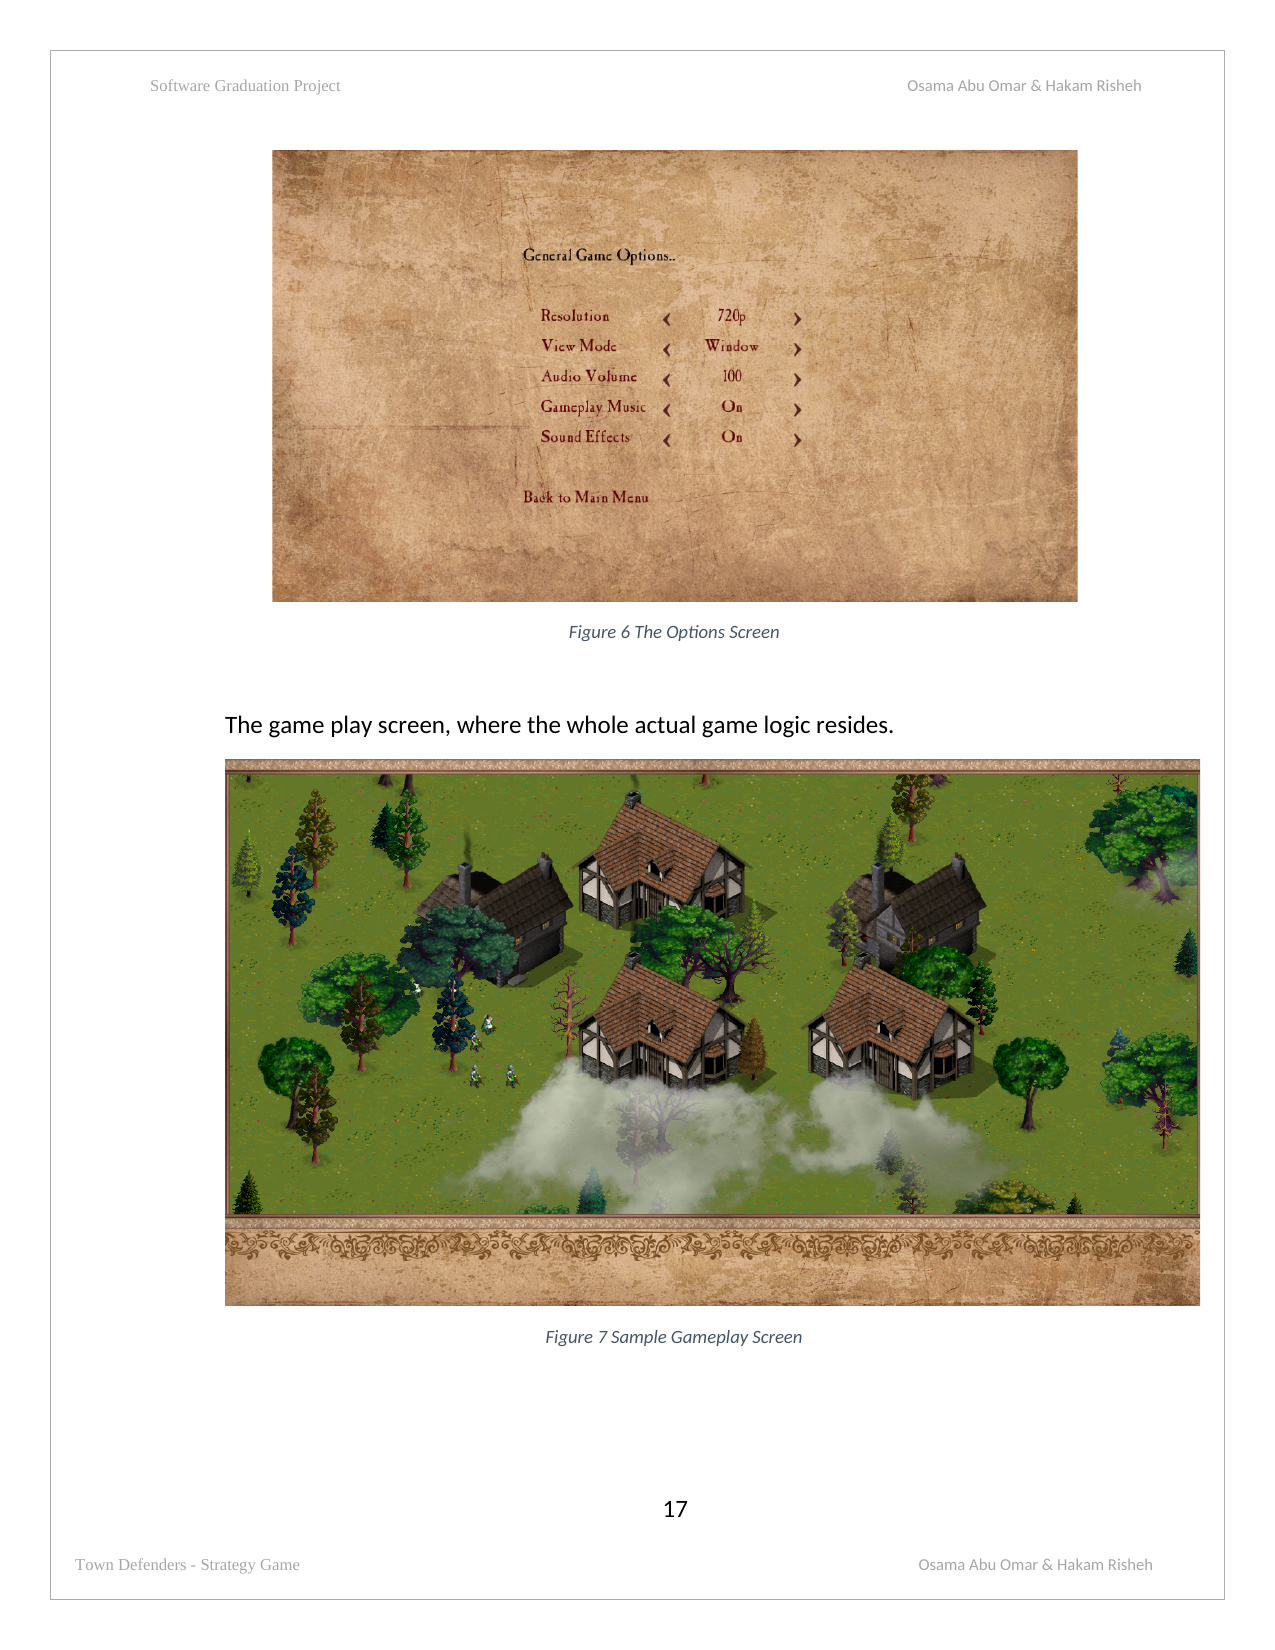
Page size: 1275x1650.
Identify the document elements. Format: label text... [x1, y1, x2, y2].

text Figure 7 Sample Gameplay Screen [150, 1325, 1125, 1348]
picture [225, 759, 1200, 1306]
text Figure 6 The Options Screen [150, 621, 1125, 643]
text The game play screen, where the whole actual game logic resides. [150, 710, 1125, 740]
picture [272, 150, 1078, 602]
